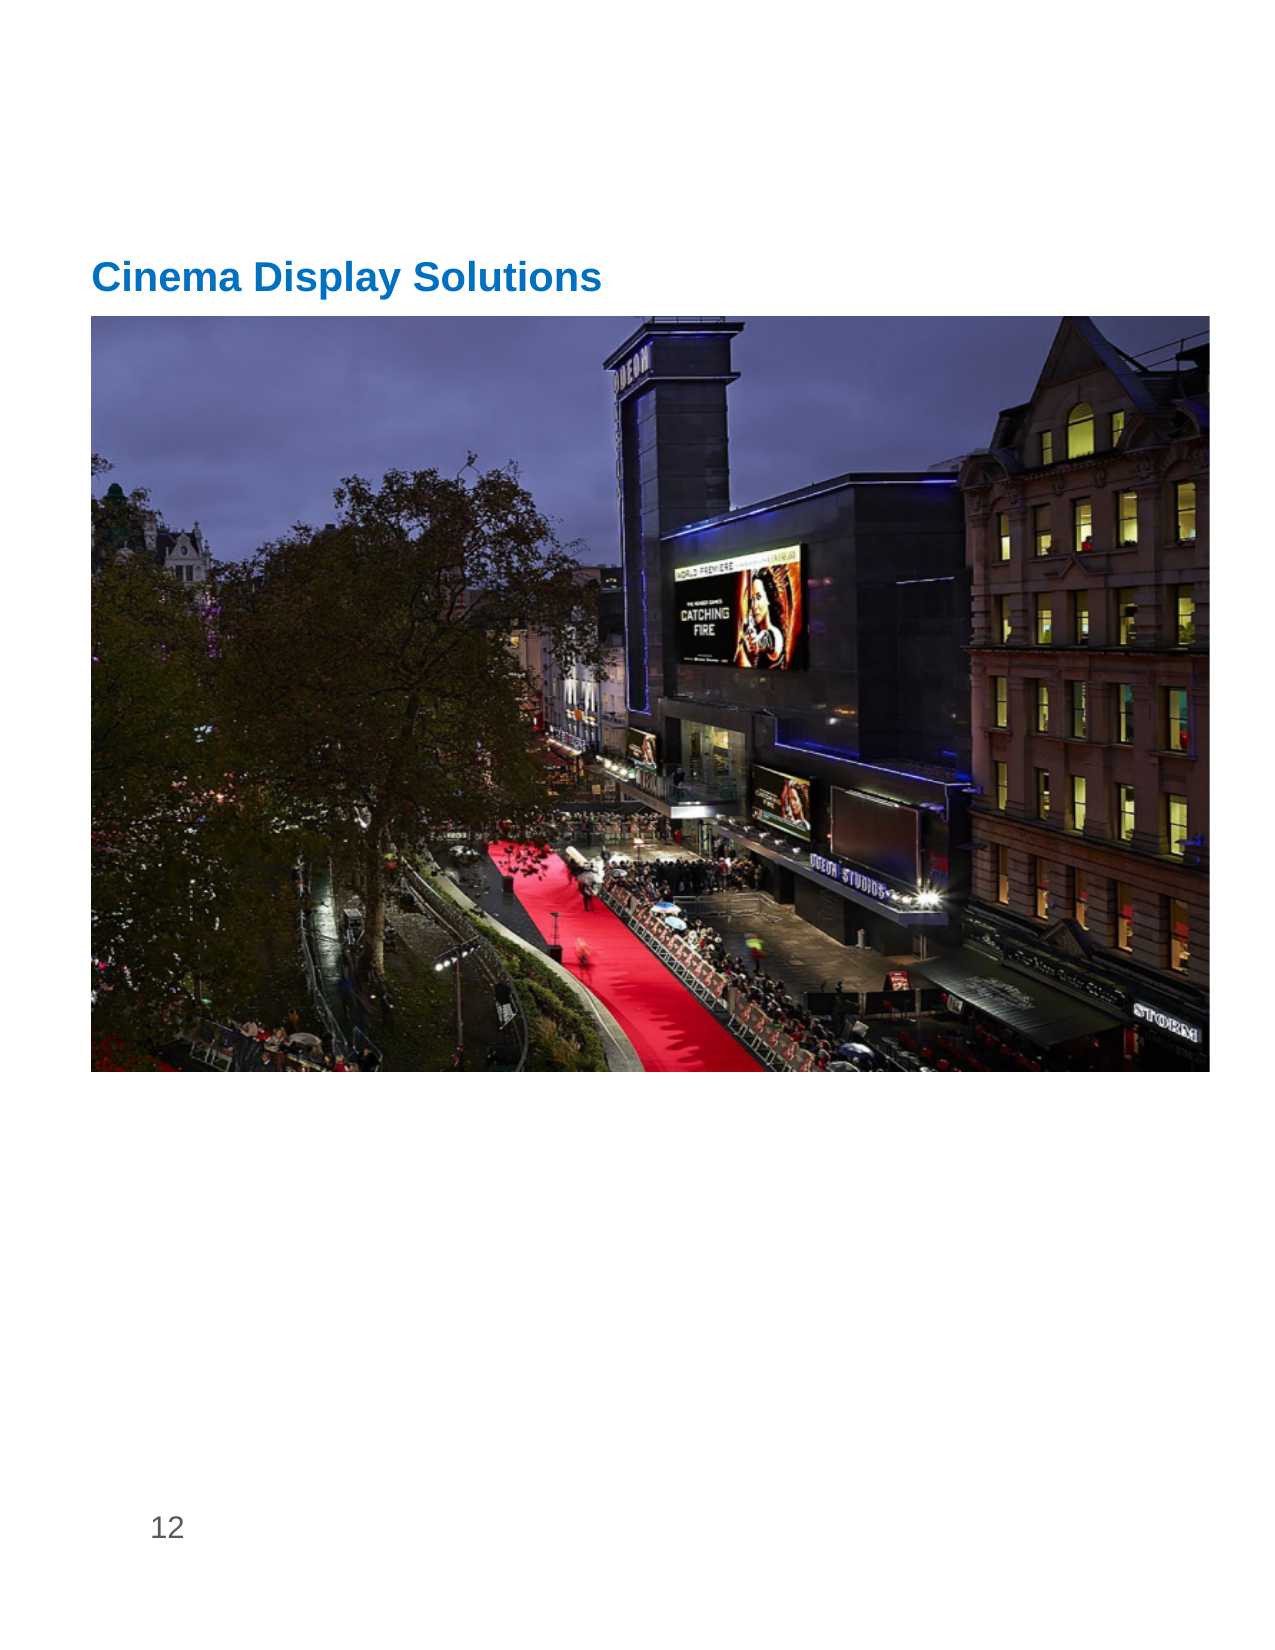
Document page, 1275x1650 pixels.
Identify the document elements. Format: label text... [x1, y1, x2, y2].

picture [91, 316, 1210, 1072]
text Cinema Display Solutions [91, 252, 1125, 300]
